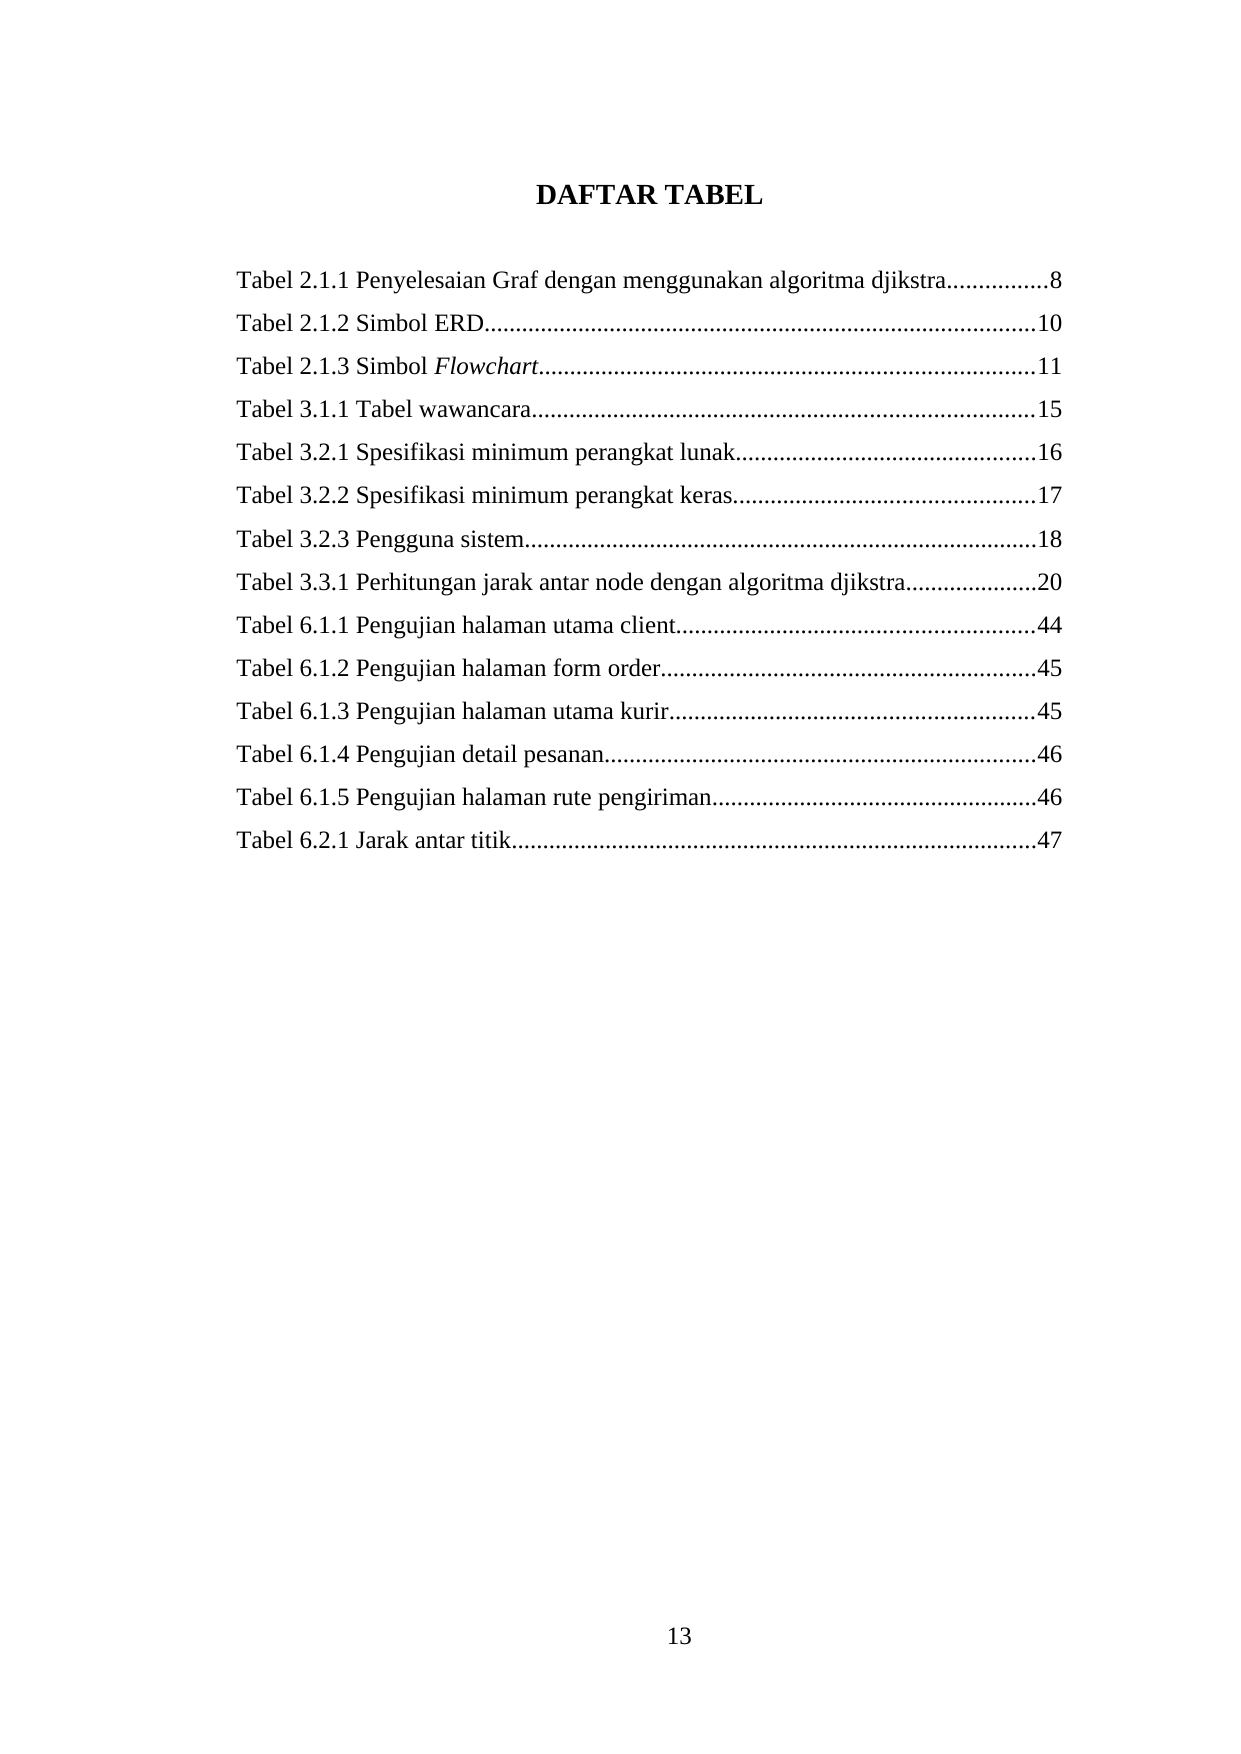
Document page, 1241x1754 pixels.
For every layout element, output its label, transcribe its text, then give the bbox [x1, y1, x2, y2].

text Tabel 3.3.1 Perhitungan jarak antar node dengan algoritma djikstra 20 [236, 567, 1063, 596]
text Tabel 6.1.5 Pengujian halaman rute pengiriman 46 [236, 782, 1063, 811]
text Tabel 6.1.2 Pengujian halaman form order 45 [236, 653, 1063, 682]
text Tabel 6.2.1 Jarak antar titik 47 [236, 826, 1063, 854]
text Tabel 2.1.1 Penyelesaian Graf dengan menggunakan algoritma djikstra. 8 [236, 265, 1063, 294]
text Tabel 2.1.2 Simbol ERD 10 [236, 308, 1063, 337]
text Tabel 3.2.3 Pengguna sistem. 18 [236, 524, 1063, 552]
text Tabel 6.1.4 Pengujian detail pesanan 46 [236, 739, 1063, 768]
text Tabel 6.1.3 Pengujian halaman utama kurir 45 [236, 696, 1063, 725]
text Tabel 3.2.1 Spesifikasi minimum perangkat lunak. 16 [236, 437, 1063, 466]
text Tabel 3.2.2 Spesifikasi minimum perangkat keras. 17 [236, 481, 1063, 509]
text Tabel 6.1.1 Pengujian halaman utama client. 44 [236, 610, 1063, 639]
subtitle DAFTAR TABEL [236, 177, 1063, 211]
text Tabel 3.1.1 Tabel wawancara. 15 [236, 394, 1063, 423]
text Tabel 2.1.3 Simbol Flowchart 11 [236, 351, 1063, 380]
